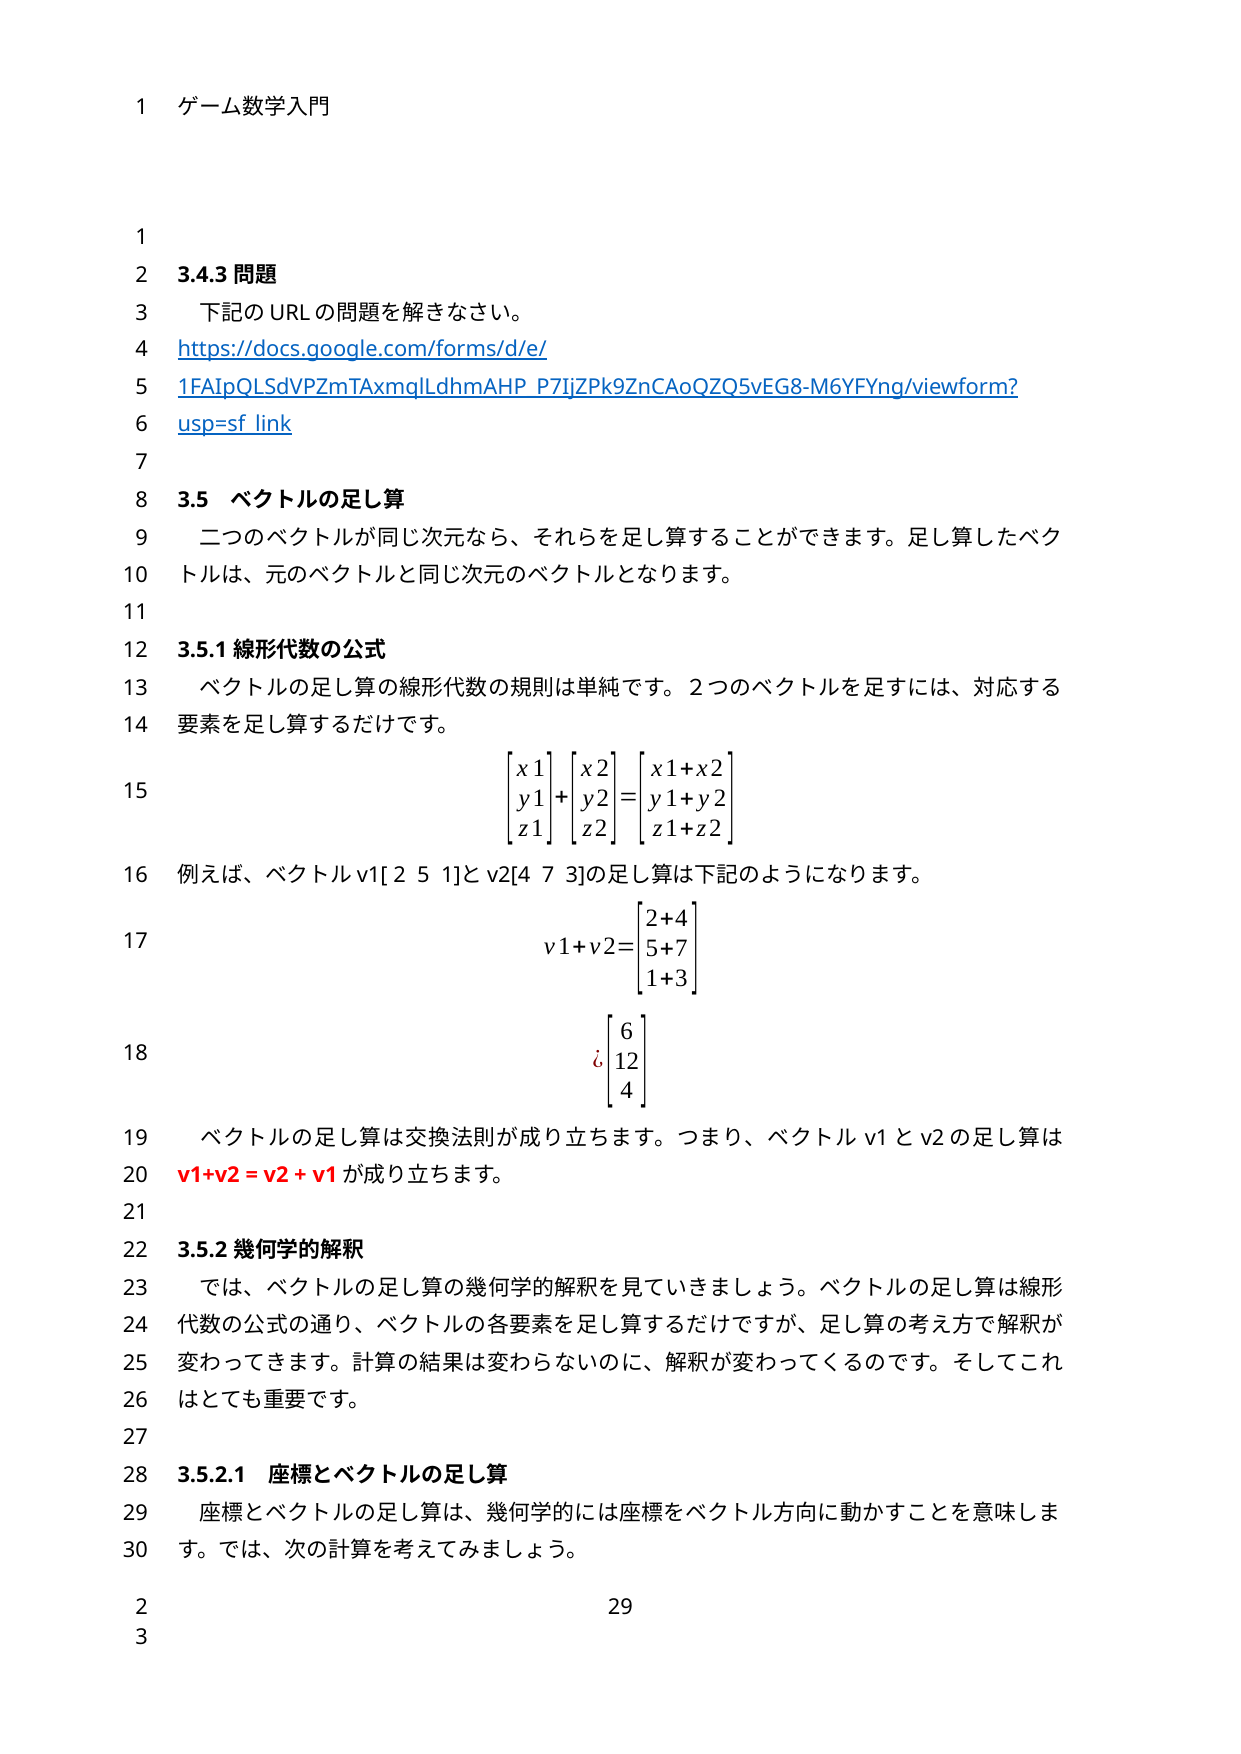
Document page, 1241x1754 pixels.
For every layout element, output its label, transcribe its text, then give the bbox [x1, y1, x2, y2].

text 二つのベクトルが同じ次元なら、それらを足し算することができます。足し算したベクトルは、元のベクトルと同じ次元のベクトルとなります。 [177, 517, 1063, 592]
text 下記のURLの問題を解きなさい。 [177, 292, 1063, 329]
text 例えば、ベクトルv1[ 2 5 1]とv2[4 7 3]の足し算は下記のようになります。 [177, 854, 1063, 892]
text では、ベクトルの足し算の幾何学的解釈を見ていきましょう。ベクトルの足し算は線形代数の公式の通り、ベクトルの各要素を足し算するだけですが、足し算の考え方で解釈が変わってきます。計算の結果は変わらないのに、解釈が変わってくるのです。そしてこれはとても重要です。 [177, 1267, 1063, 1417]
text 座標とベクトルの足し算は、幾何学的には座標をベクトル方向に動かすことを意味します。では、次の計算を考えてみましょう。 [177, 1492, 1063, 1567]
text ベクトルの足し算は交換法則が成り立ちます。つまり、ベクトルv1とv2の足し算はv1+v2 = v2 + v1が成り立ちます。 [177, 1117, 1063, 1192]
subtitle 3.5 ベクトルの足し算 [177, 479, 1063, 517]
subtitle 3.5.2.1 座標とベクトルの足し算 [177, 1454, 1063, 1492]
subtitle 3.5.1 線形代数の公式 [177, 629, 1063, 667]
text https://docs.google.com/forms/d/e/1FAIpQLSdVPZmTAxmqlLdhmAHP_P7IjZPk9ZnCAoQZQ5vEG8-M6YFYng/viewform?usp=sf_link [177, 329, 1063, 442]
text ベクトルの足し算の線形代数の規則は単純です。２つのベクトルを足すには、対応する要素を足し算するだけです。 [177, 667, 1063, 742]
subtitle 3.5.2 幾何学的解釈 [177, 1229, 1063, 1267]
subtitle 3.4.3 問題 [177, 254, 1063, 292]
